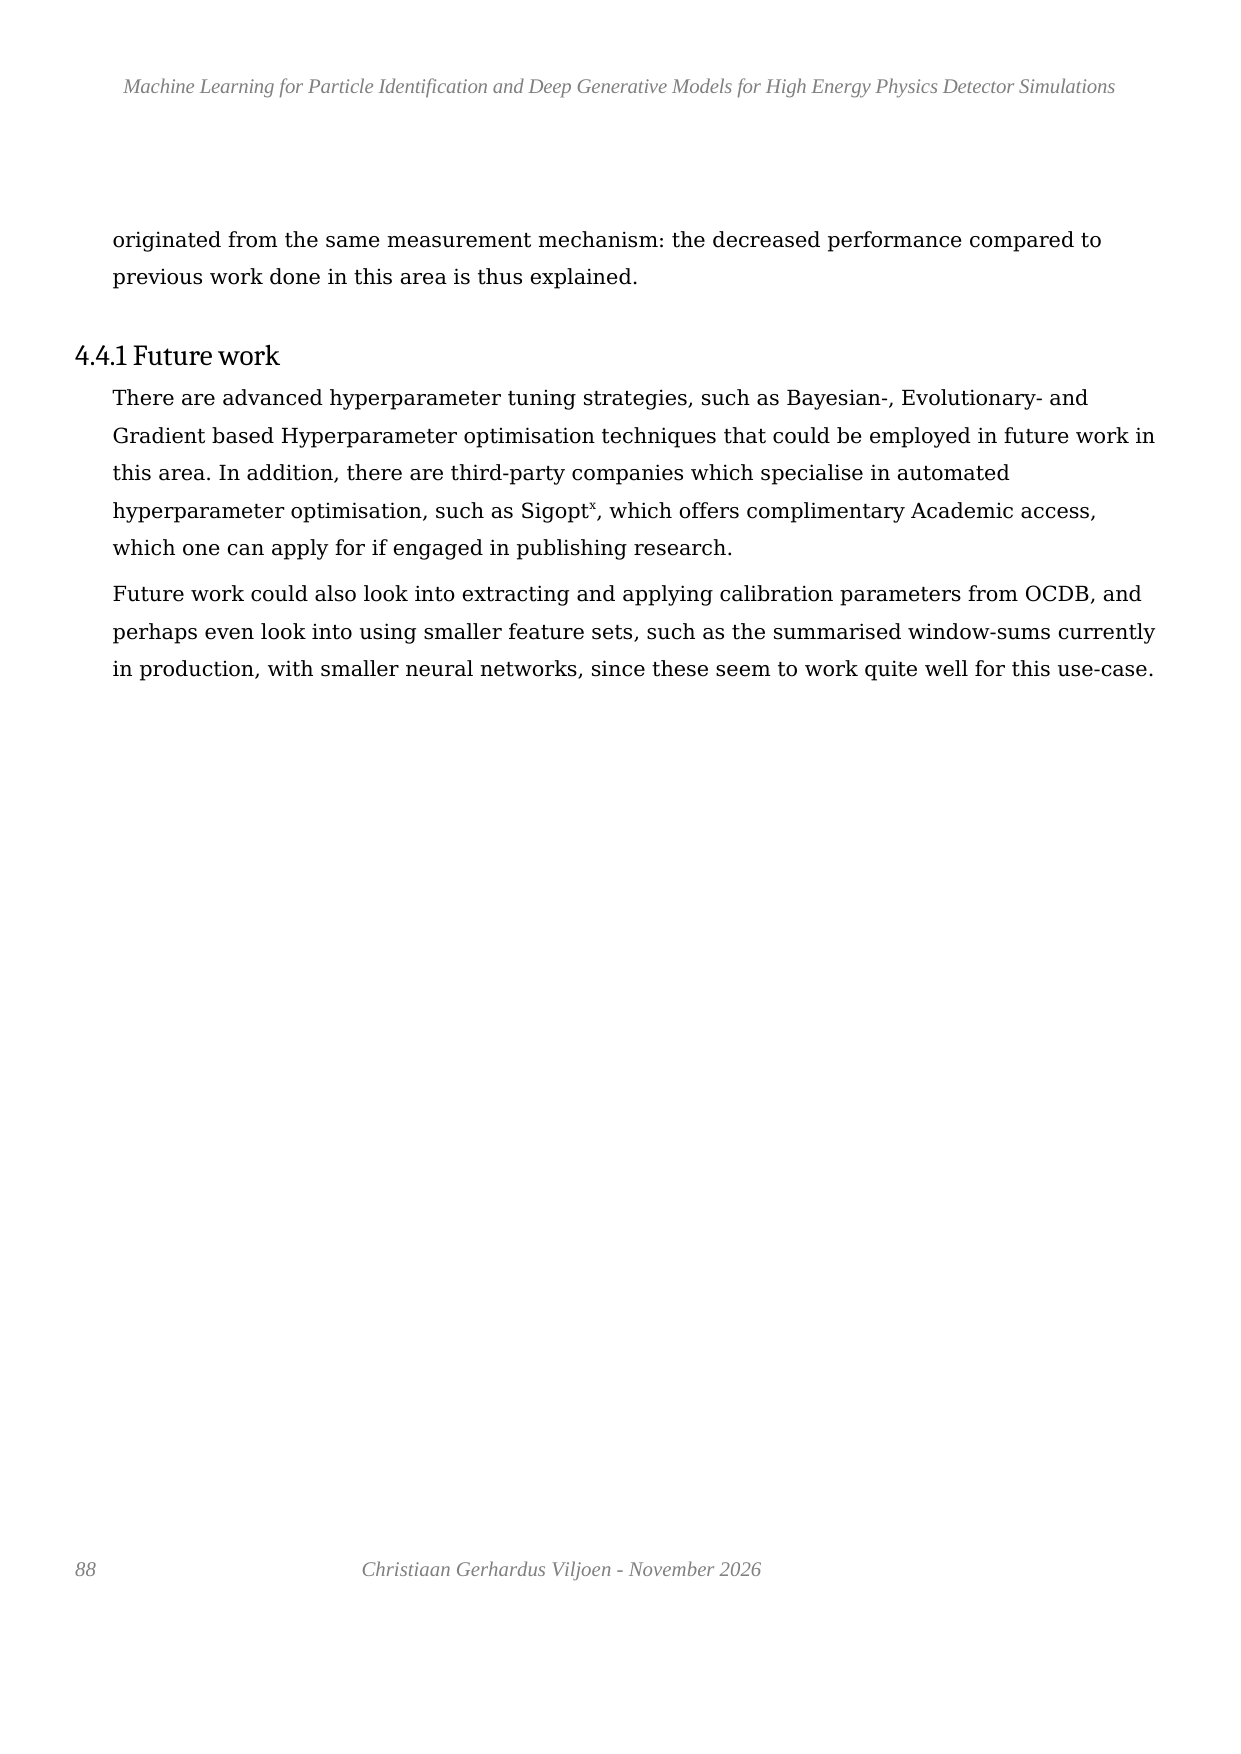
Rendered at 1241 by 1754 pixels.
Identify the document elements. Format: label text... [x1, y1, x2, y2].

text Future work could also look into extracting and applying calibration parameters from OCDB, and perhaps even look into using smaller feature sets, such as the summarised window-sums currently in production, with smaller neural networks, since these seem to work quite well for this use-case. [112, 581, 1165, 681]
subtitle Future work [75, 339, 1165, 373]
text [112, 227, 1165, 289]
text There are advanced hyperparameter tuning strategies, such as Bayesian-, Evolutionary- and Gradient based Hyperparameter optimisation techniques that could be employed in future work in this area. In addition, there are third-party companies which specialise in automated hyperparameter optimisation, such as Sigopt, which offers complimentary Academic access, which one can apply for if engaged in publishing research. [112, 385, 1165, 560]
